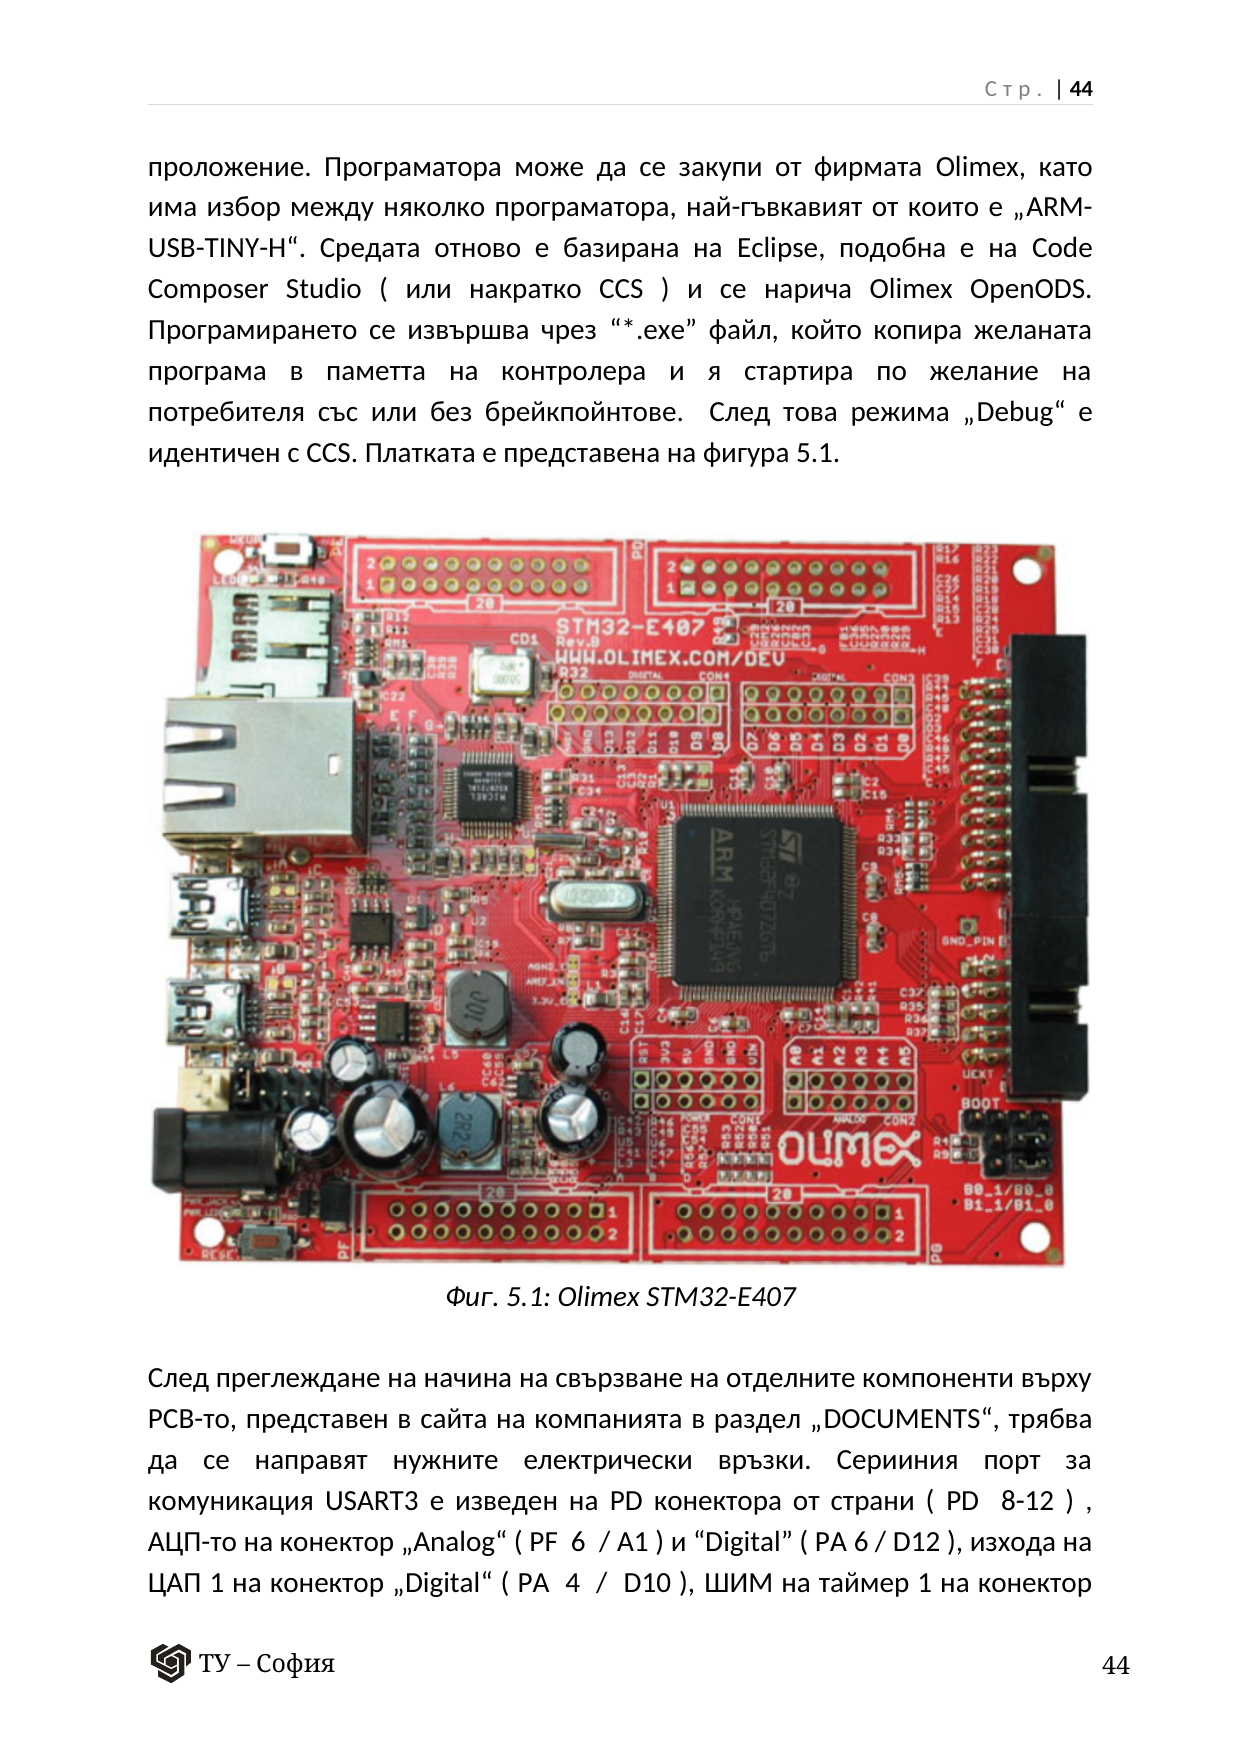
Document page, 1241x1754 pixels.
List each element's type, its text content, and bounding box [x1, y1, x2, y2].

picture [147, 516, 1093, 1274]
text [148, 148, 1093, 470]
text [148, 1359, 1093, 1600]
text Фиг. 5.1: Olimex STM32-E407 [148, 1278, 1093, 1313]
